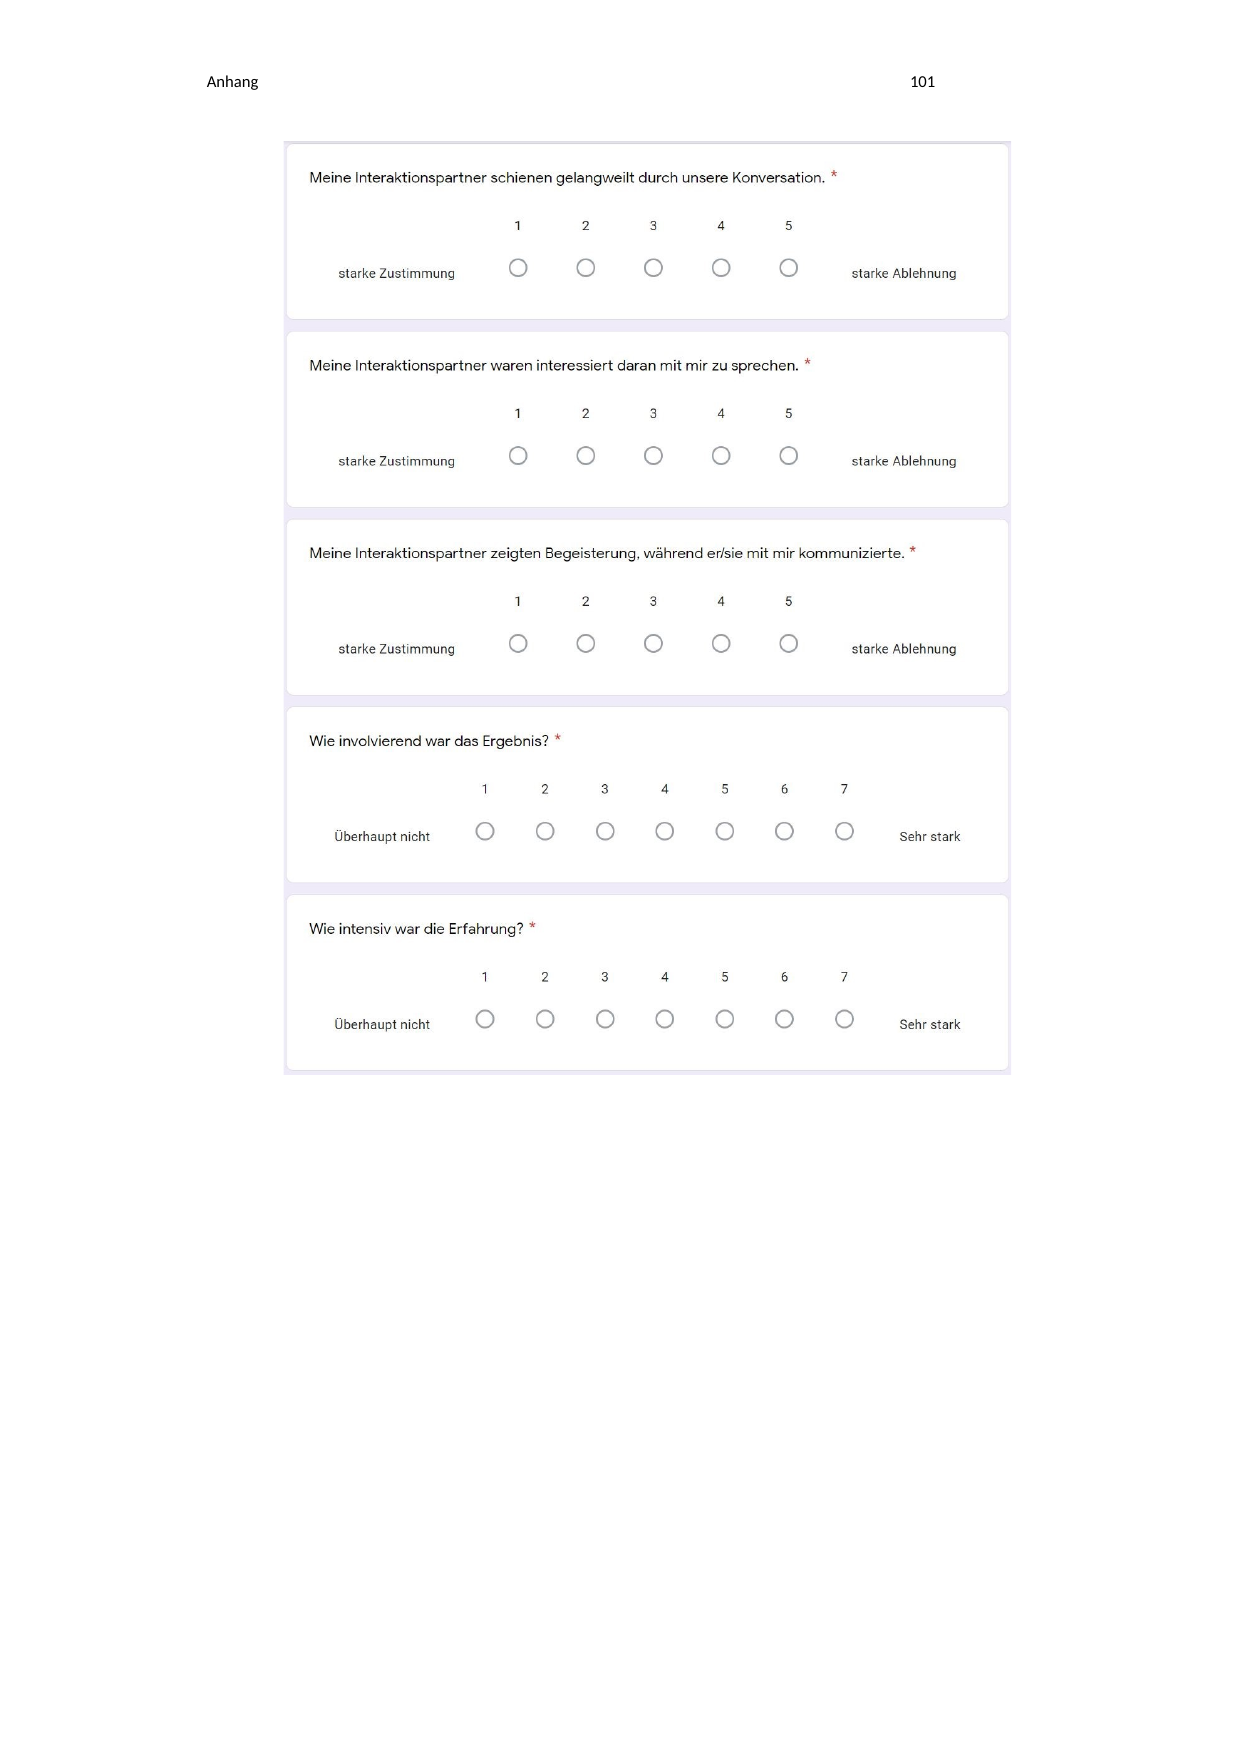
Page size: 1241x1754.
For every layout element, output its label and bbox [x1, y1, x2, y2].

picture [283, 141, 1012, 1075]
